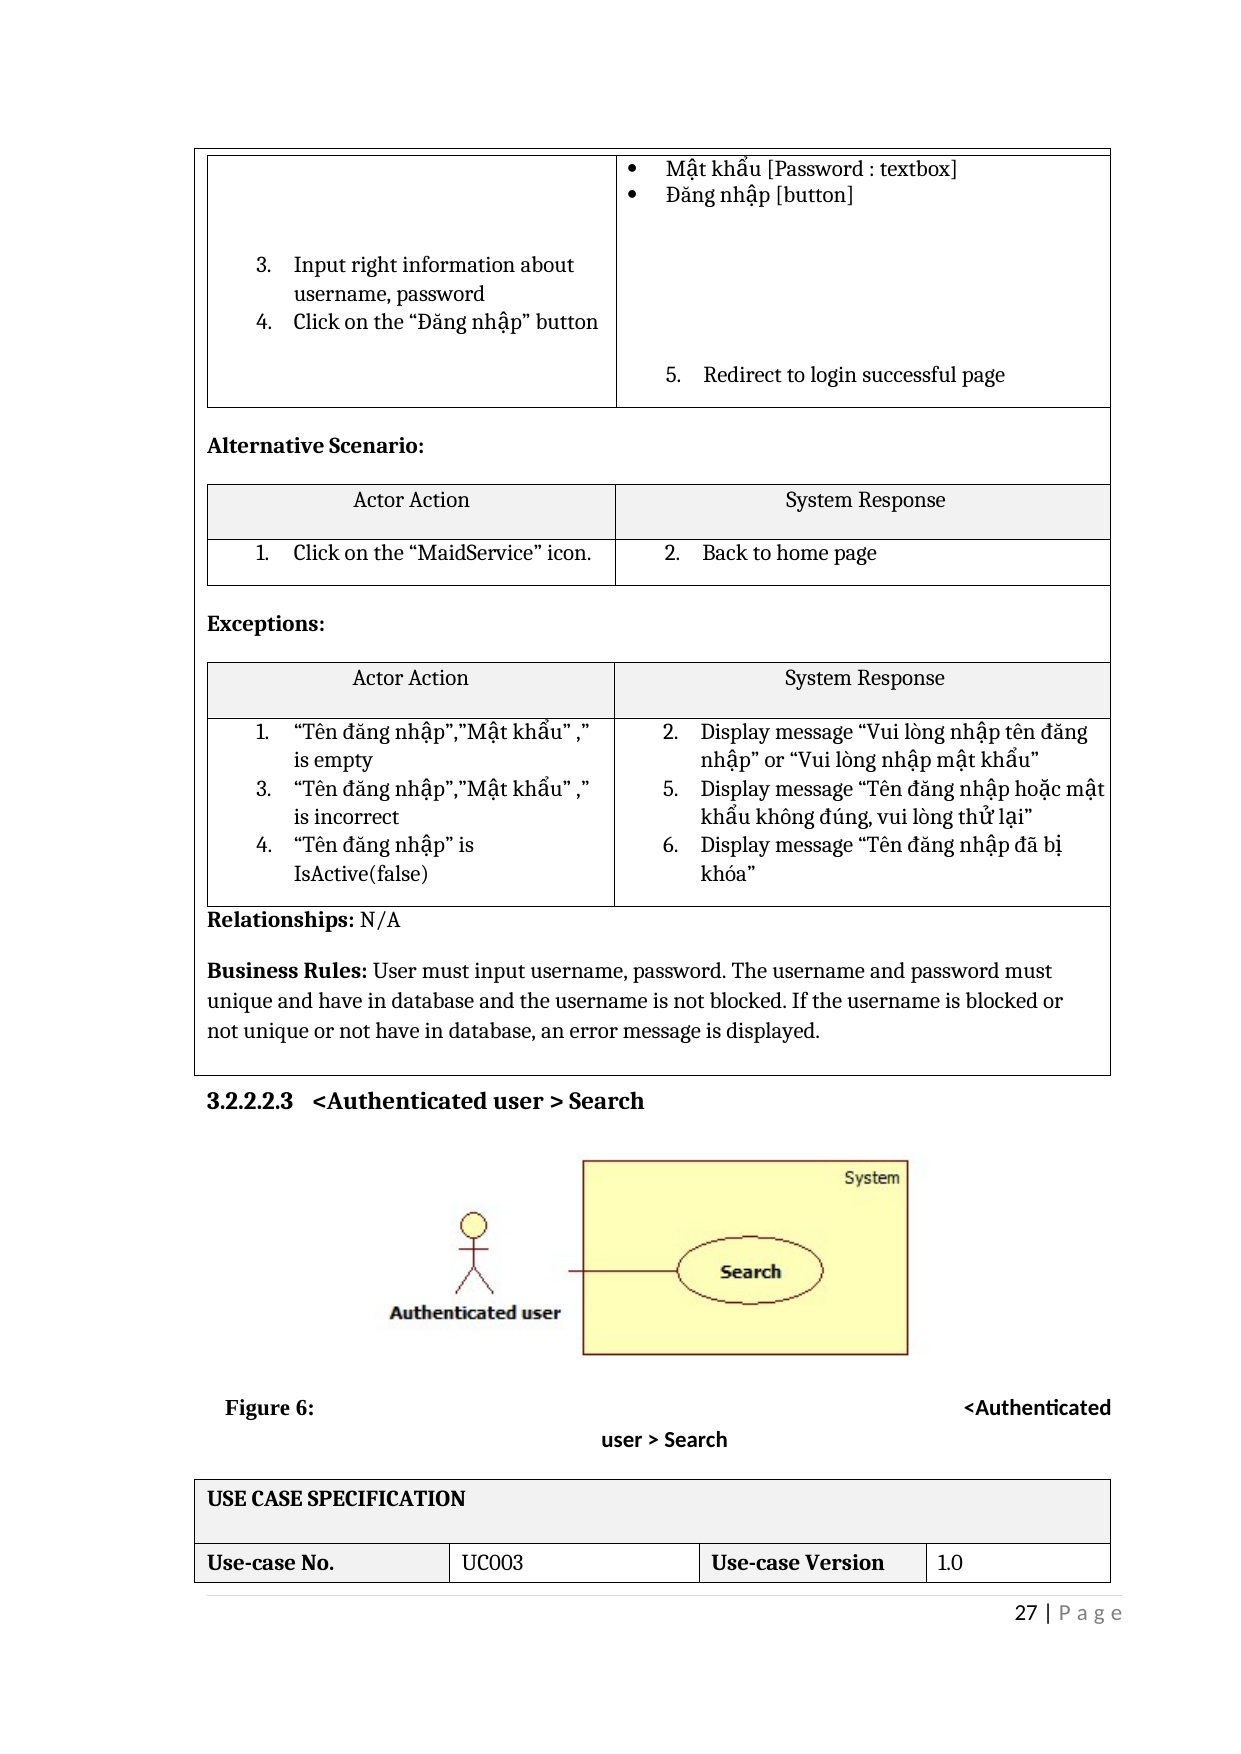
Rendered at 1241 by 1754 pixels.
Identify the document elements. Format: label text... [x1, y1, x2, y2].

subtitle <Authenticated user > Search [207, 1087, 1122, 1116]
text Figure 6: <Authenticated user > Search [207, 1393, 1122, 1453]
table_cell Use-case No. [195, 1544, 449, 1582]
table_cell 1.0 [927, 1544, 1110, 1582]
table_header USE CASE SPECIFICATION [195, 1480, 1110, 1543]
picture [351, 1130, 935, 1384]
table_cell Use-case Version [700, 1544, 926, 1582]
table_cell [195, 149, 1110, 1075]
table_cell UC003 [450, 1544, 699, 1582]
